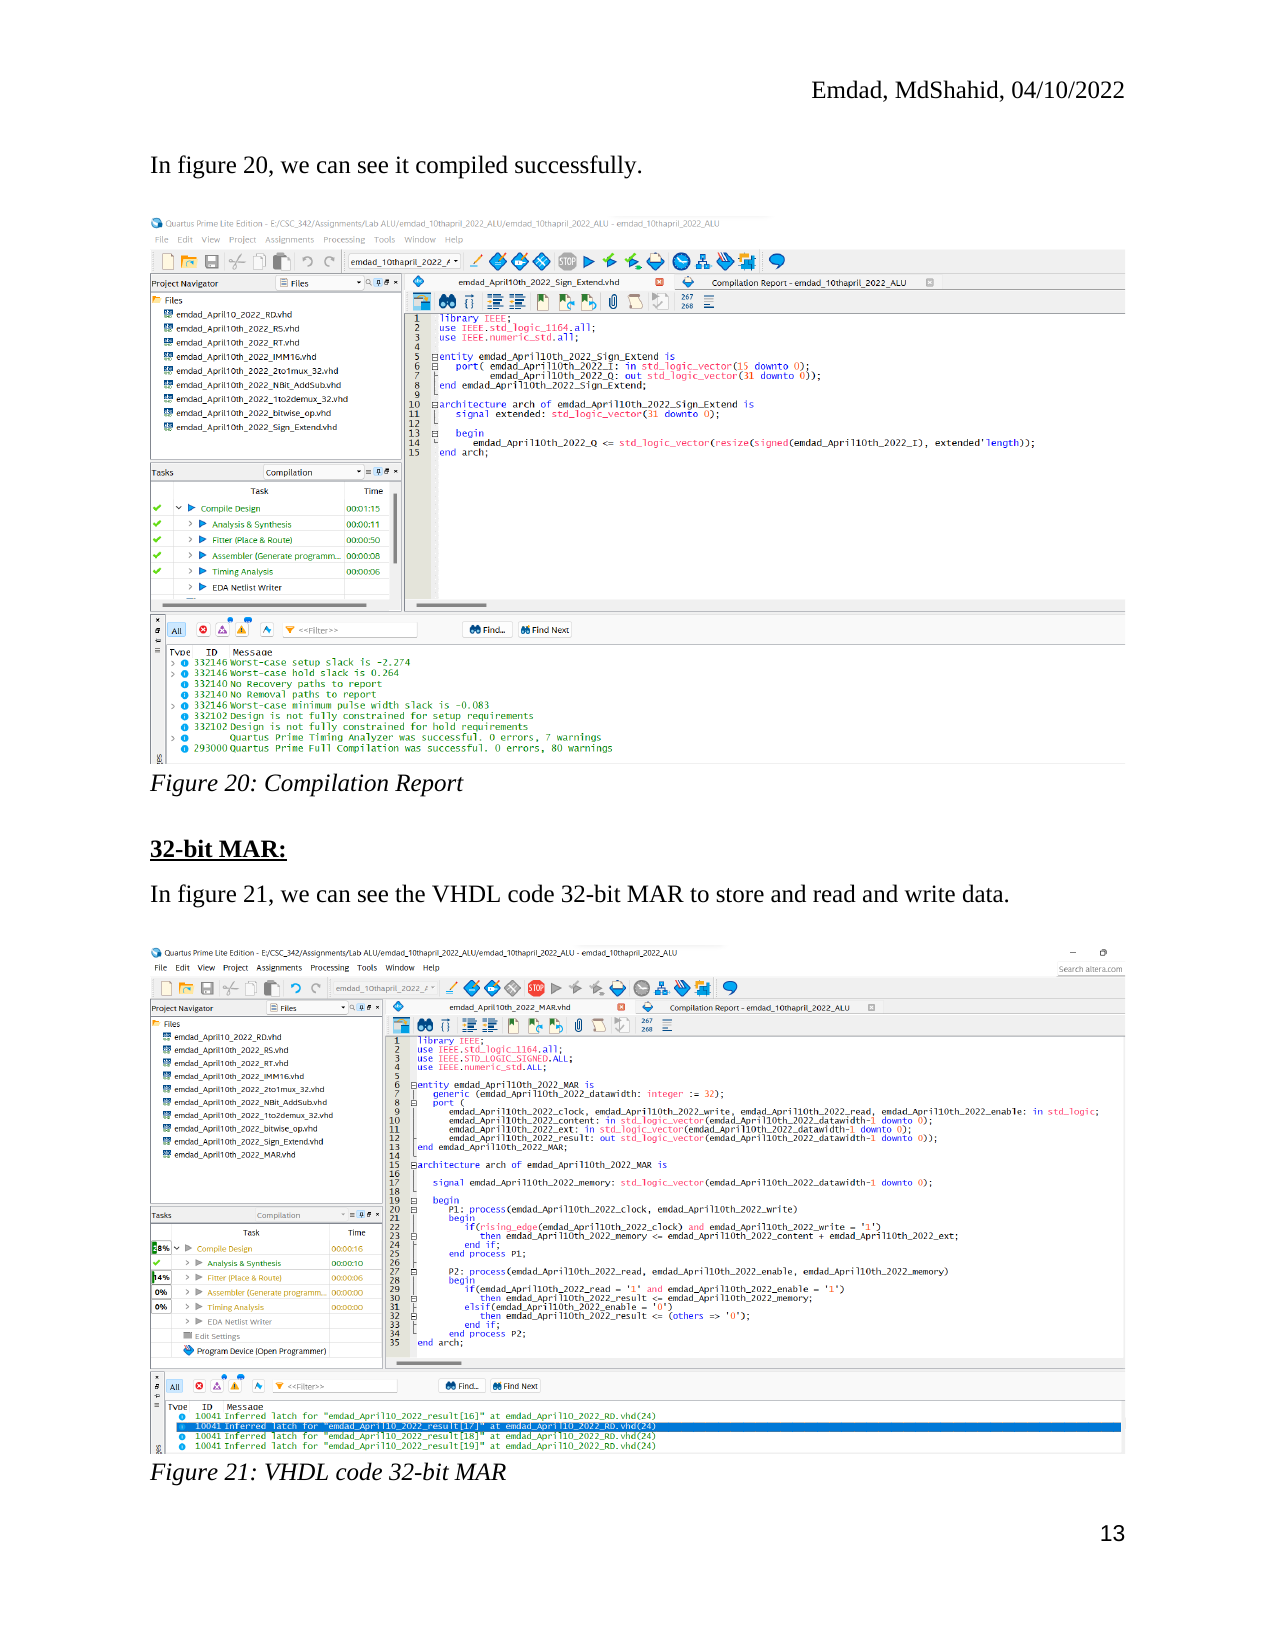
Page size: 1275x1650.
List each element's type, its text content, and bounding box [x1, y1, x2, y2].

text In figure 21, we can see the VHDL code 32-bit MAR to store and read and write data. [150, 879, 1125, 908]
picture [150, 945, 1125, 1454]
text In figure 20, we can see it compiled successfully. [150, 150, 1125, 179]
text Figure 20: Compilation Report [150, 768, 1125, 797]
text Figure 21: VHDL code 32-bit MAR [150, 1457, 1125, 1486]
subtitle 32-bit MAR: [150, 834, 1125, 863]
picture [150, 216, 1125, 764]
